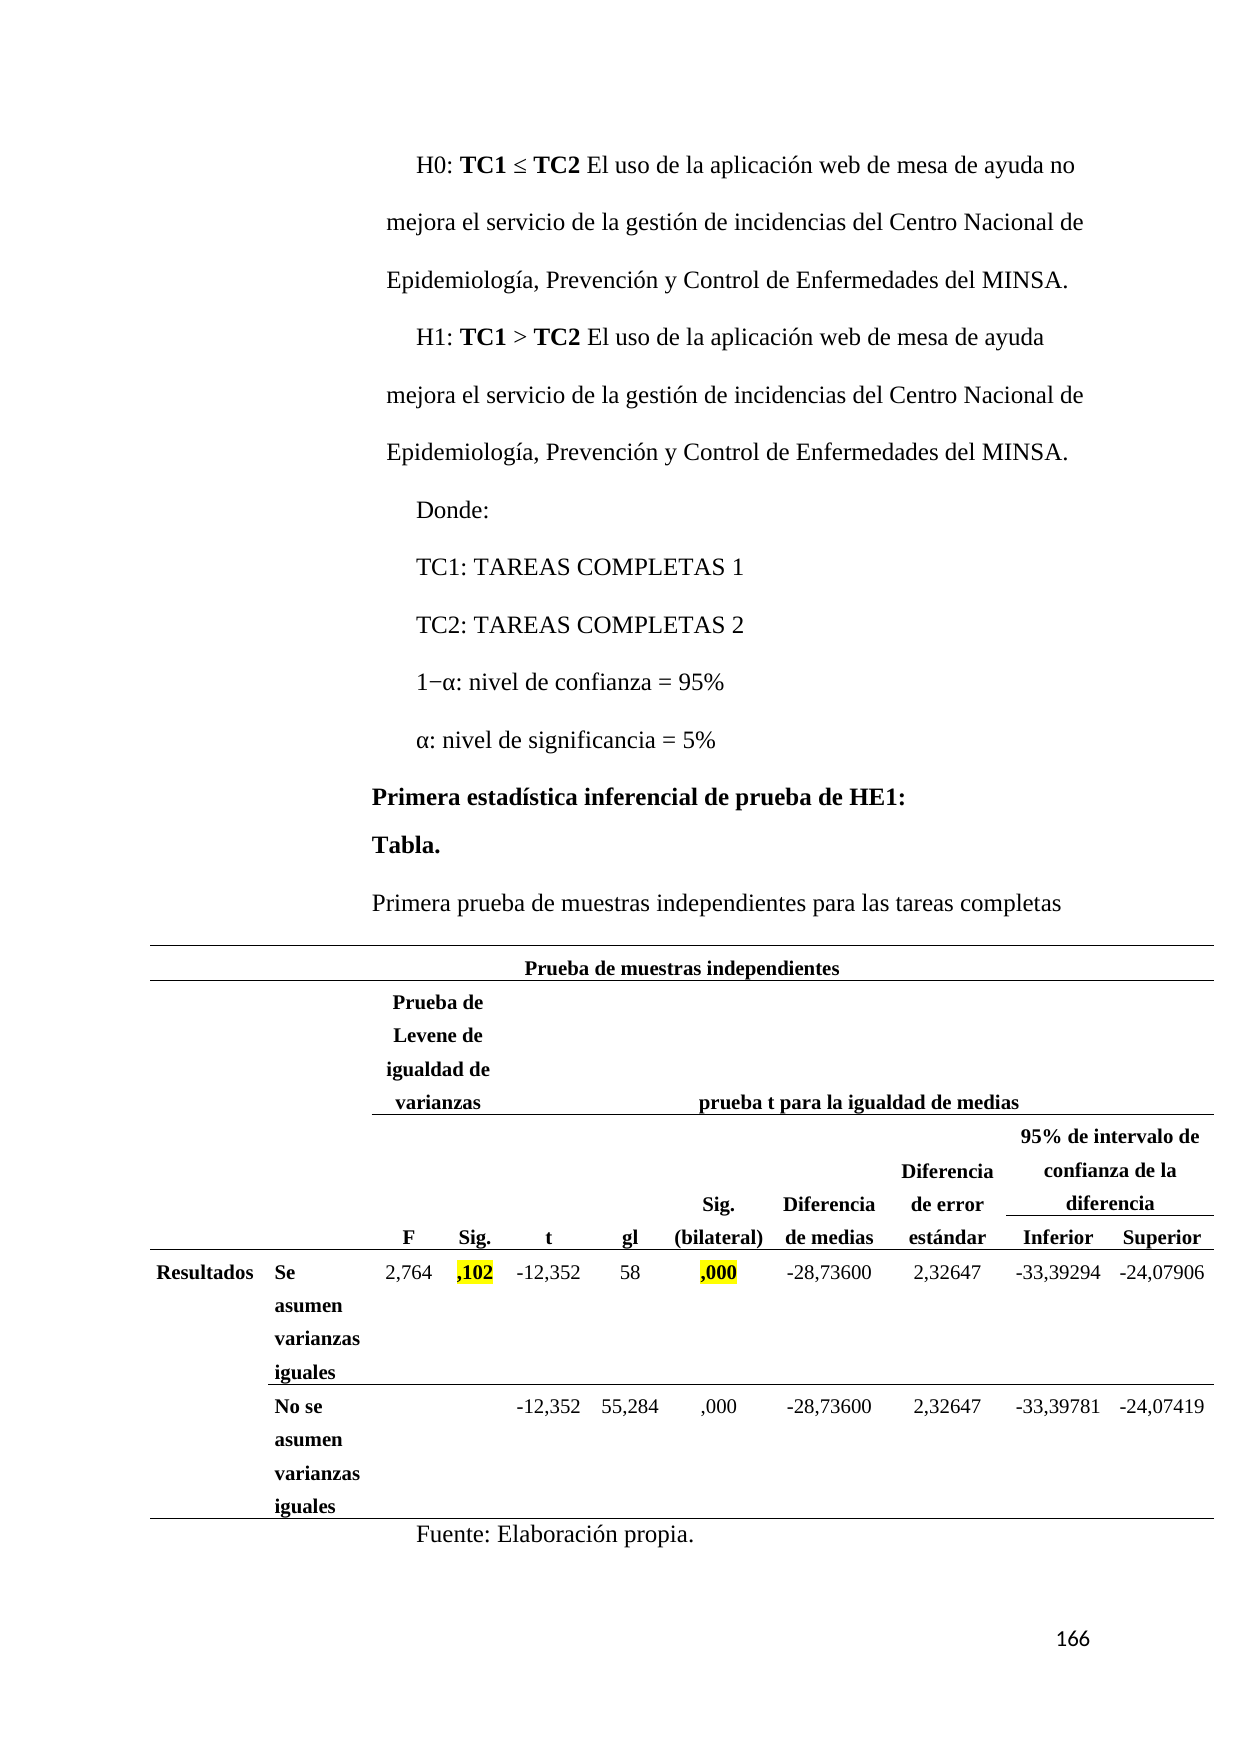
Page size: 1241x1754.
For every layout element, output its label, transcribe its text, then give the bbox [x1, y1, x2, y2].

text Fuente: Elaboración propia. [327, 1519, 1090, 1548]
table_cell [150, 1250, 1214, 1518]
text α: nivel de significancia = 5% [386, 725, 1090, 754]
text Primera estadística inferencial de prueba de HE1: [372, 782, 1090, 811]
text H0: TC1 ≤ TC2 El uso de la aplicación web de mesa de ayuda no mejora el servicio de la gestión de incidencias del Centro Nacional de Epidemiología, Prevención y Control de Enfermedades del MINSA. [386, 150, 1090, 294]
text 1−α: nivel de confianza = 95% [386, 667, 1090, 696]
text Primera prueba de muestras independientes para las tareas completas [372, 888, 1090, 916]
text TC1: TAREAS COMPLETAS 1 [386, 552, 1090, 581]
text Tabla. [372, 830, 1090, 859]
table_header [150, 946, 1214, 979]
text TC2: TAREAS COMPLETAS 2 [386, 610, 1090, 639]
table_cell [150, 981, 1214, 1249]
text Donde: [386, 495, 1090, 524]
text H1: TC1 > TC2 El uso de la aplicación web de mesa de ayuda mejora el servicio de la gestión de incidencias del Centro Nacional de Epidemiología, Prevención y Control de Enfermedades del MINSA. [386, 322, 1090, 466]
